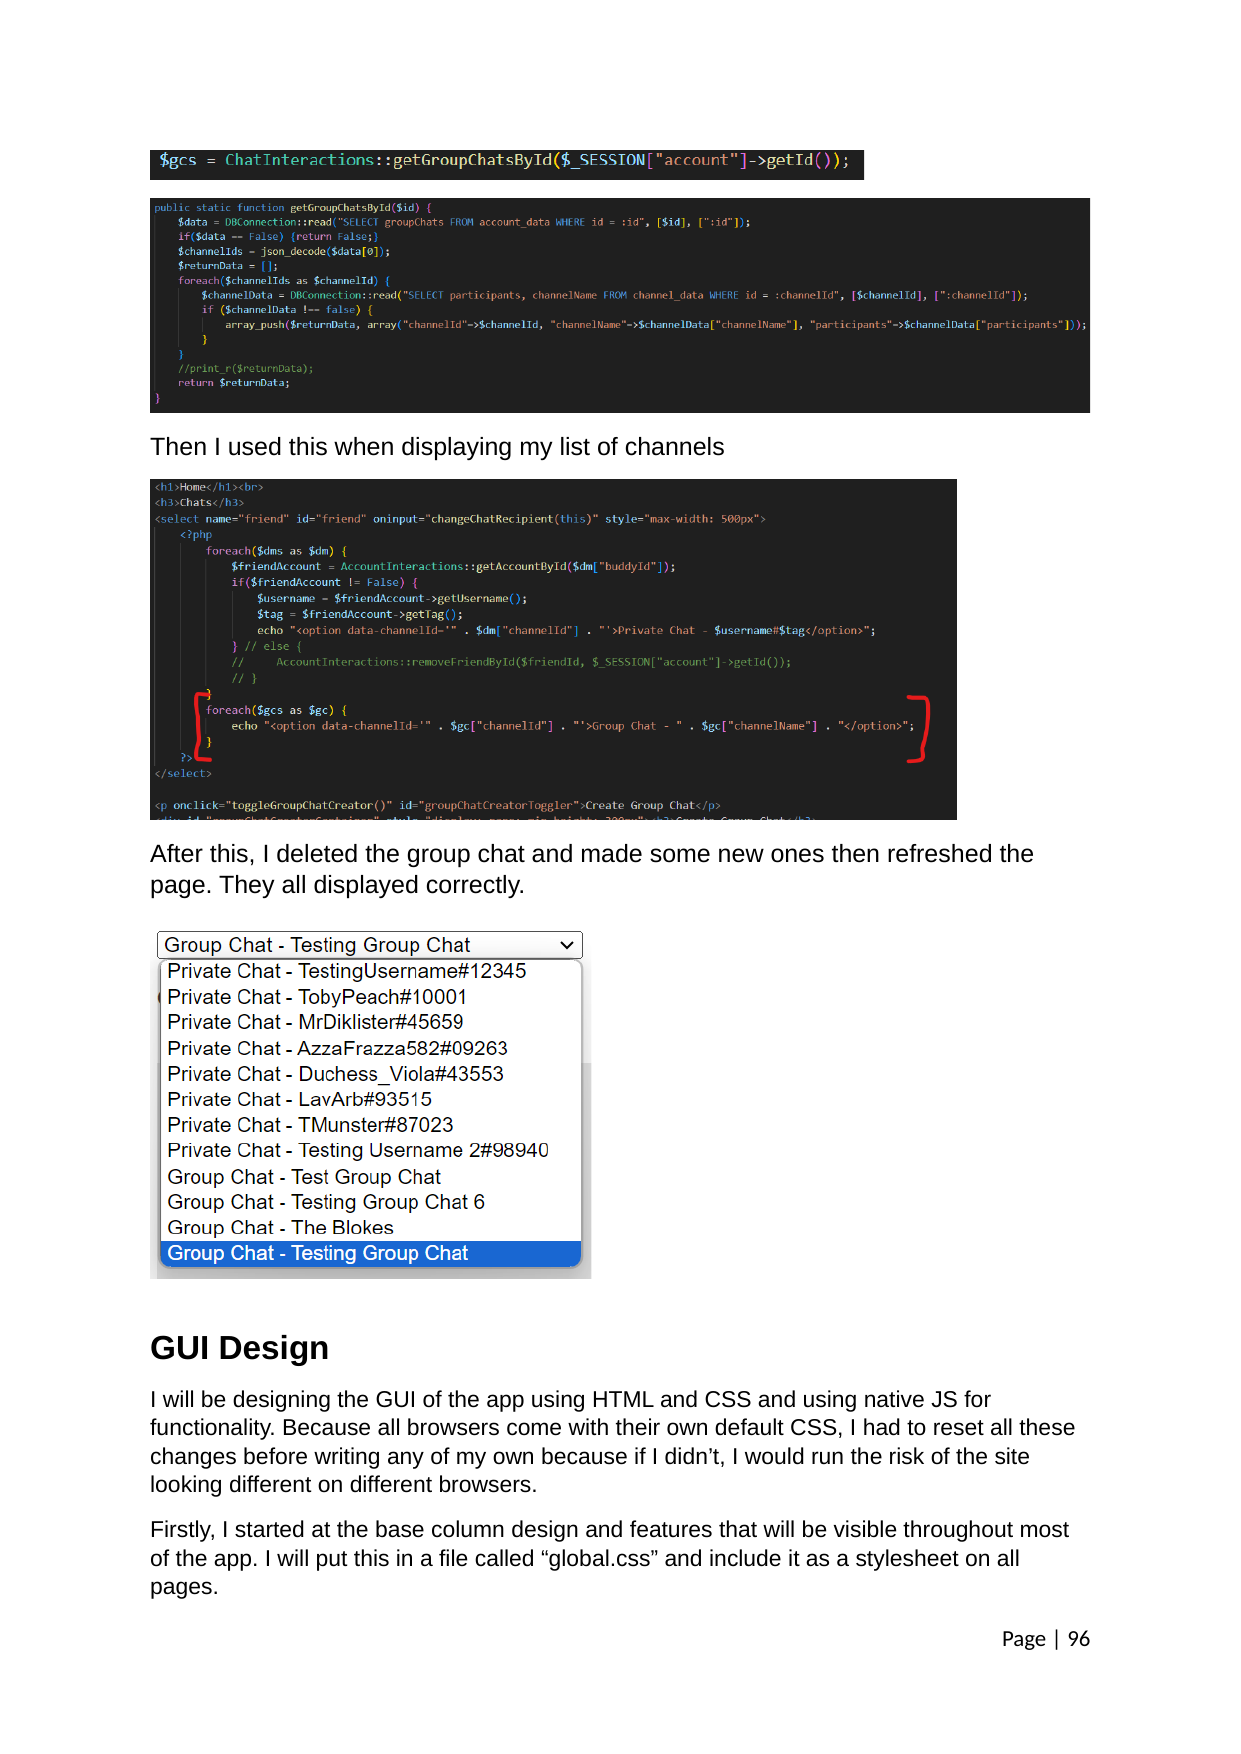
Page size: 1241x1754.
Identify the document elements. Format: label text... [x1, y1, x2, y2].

picture [150, 479, 957, 820]
text After this, I deleted the group chat and made some new ones then refreshed the page. They all displayed correctly. [150, 838, 1090, 898]
picture [150, 917, 592, 1279]
text Firstly, I started at the base column design and features that will be visible throughout most of the app. I will put this in a file called “global.css” and include it as a stylesheet on all pages. [150, 1516, 1090, 1599]
text I will be designing the GUI of the app using HTML and CSS and using native JS for functionality. Because all browsers come with their own default CSS, I had to reset all these changes before writing any of my own because if I didn’t, I would run the risk of the site looking different on different browsers. [150, 1386, 1090, 1497]
text GUI Design [150, 1328, 1090, 1366]
text Then I used this when displaying my list of channels [150, 431, 1090, 460]
picture [150, 150, 865, 180]
picture [150, 198, 1091, 413]
